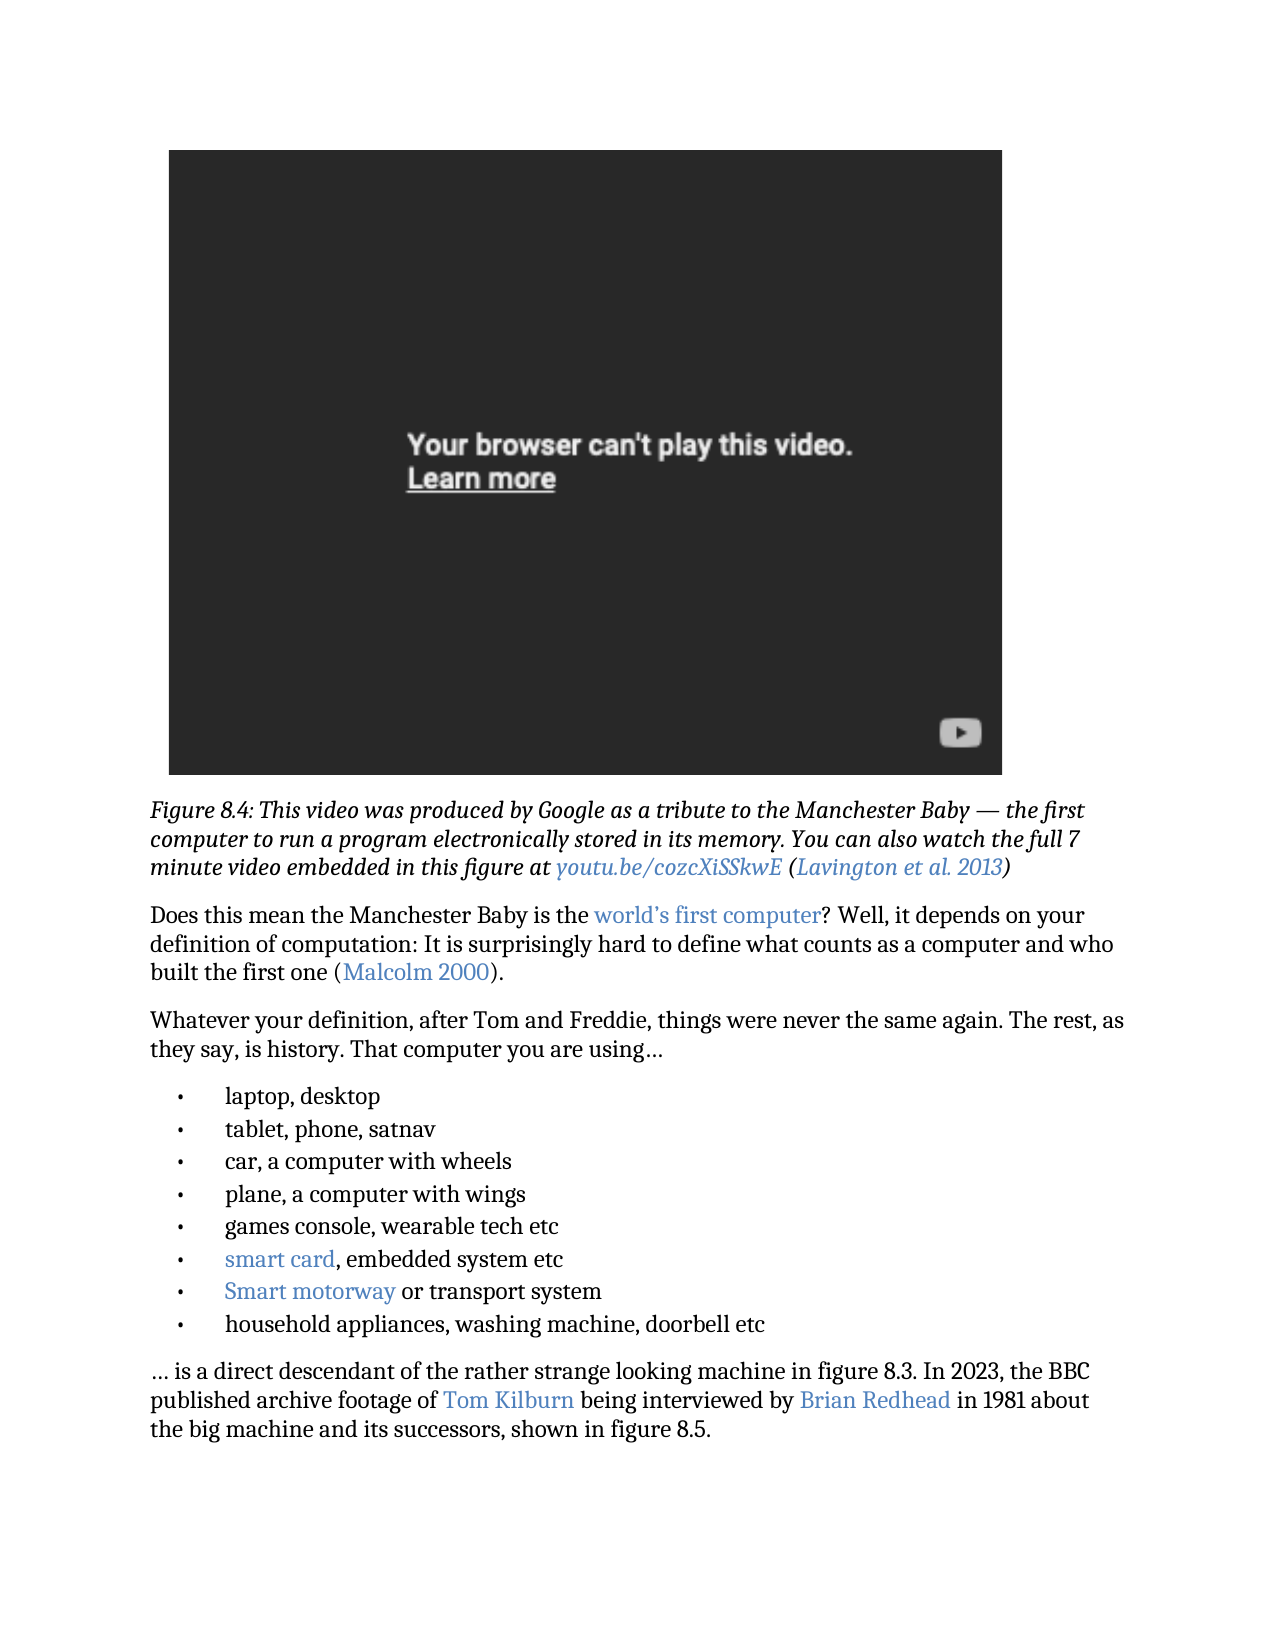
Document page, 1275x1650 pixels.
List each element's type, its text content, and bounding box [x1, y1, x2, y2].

text Figure 8.4: This video was produced by Google as a tribute to the Manchester Baby — the first computer to run a program electronically stored in its memory. You can also watch the full 7 minute video embedded in this figure at youtu.be/cozcXiSSkwE (Lavington et al. 2013) [150, 796, 1125, 882]
text … is a direct descendant of the rather strange looking machine in figure 8.3. In 2023, the BBC published archive footage of Tom Kilburn being interviewed by Brian Redhead in 1981 about the big machine and its successors, shown in figure 8.5. [150, 1357, 1125, 1443]
text Does this mean the Manchester Baby is the world’s first computer? Well, it depends on your definition of computation: It is surprisingly hard to define what counts as a computer and who built the first one (Malcolm 2000). [150, 901, 1125, 987]
list Smart motorway or transport system [175, 1277, 1125, 1306]
text Whatever your definition, after Tom and Freddie, things were never the same again. The rest, as they say, is history. That computer you are using… [150, 1006, 1125, 1063]
list games console, wearable tech etc [175, 1212, 1125, 1241]
list laptop, desktop [175, 1082, 1125, 1111]
list car, a computer with wheels [175, 1147, 1125, 1176]
list household appliances, washing machine, doorbell etc [175, 1309, 1125, 1338]
list smart card, embedded system etc [175, 1244, 1125, 1273]
list tablet, phone, satnav [175, 1114, 1125, 1143]
picture [168, 150, 1003, 775]
list plane, a computer with wings [175, 1179, 1125, 1208]
